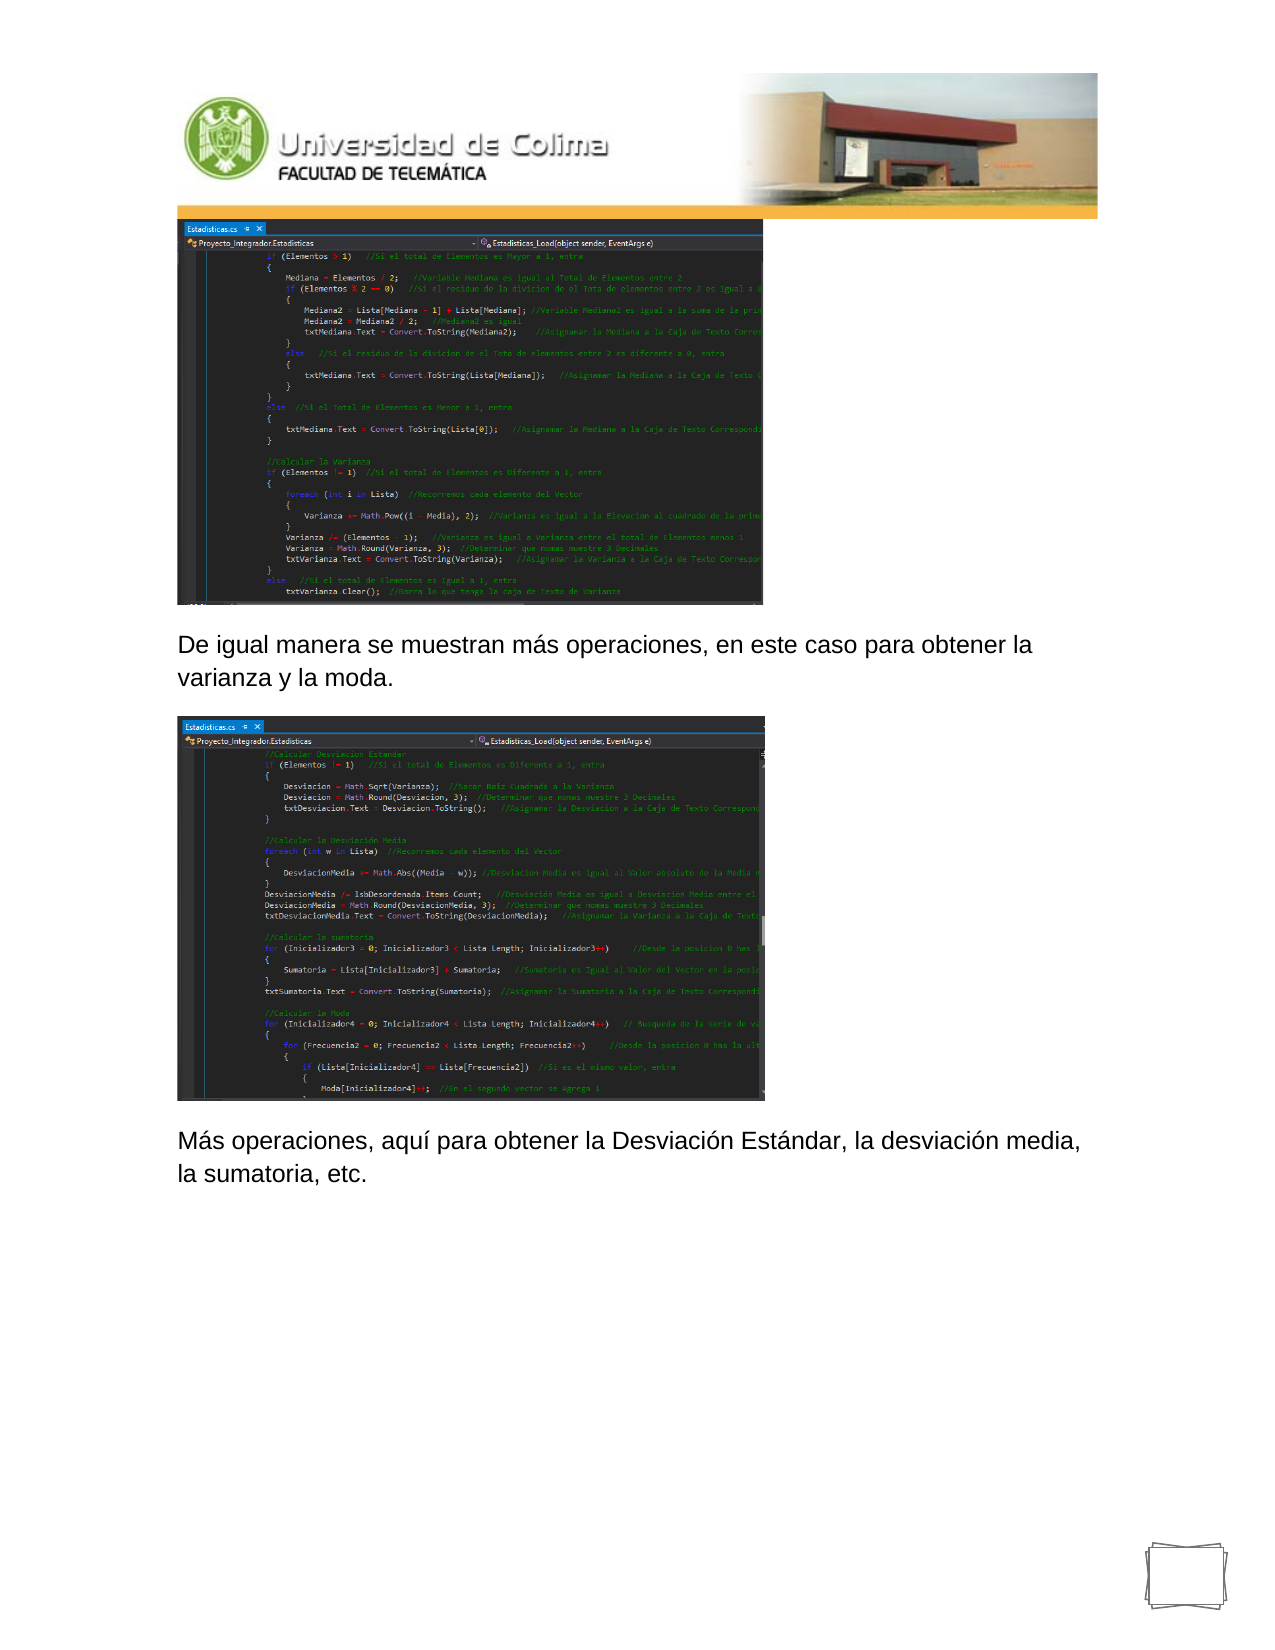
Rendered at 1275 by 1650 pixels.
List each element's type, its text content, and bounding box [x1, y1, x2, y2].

text De igual manera se muestran más operaciones, en este caso para obtener la varianza y la moda. [177, 630, 1098, 692]
picture [177, 716, 765, 1101]
text Más operaciones, aquí para obtener la Desviación Estándar, la desviación media, la sumatoria, etc. [177, 1126, 1098, 1187]
picture [177, 73, 1098, 605]
